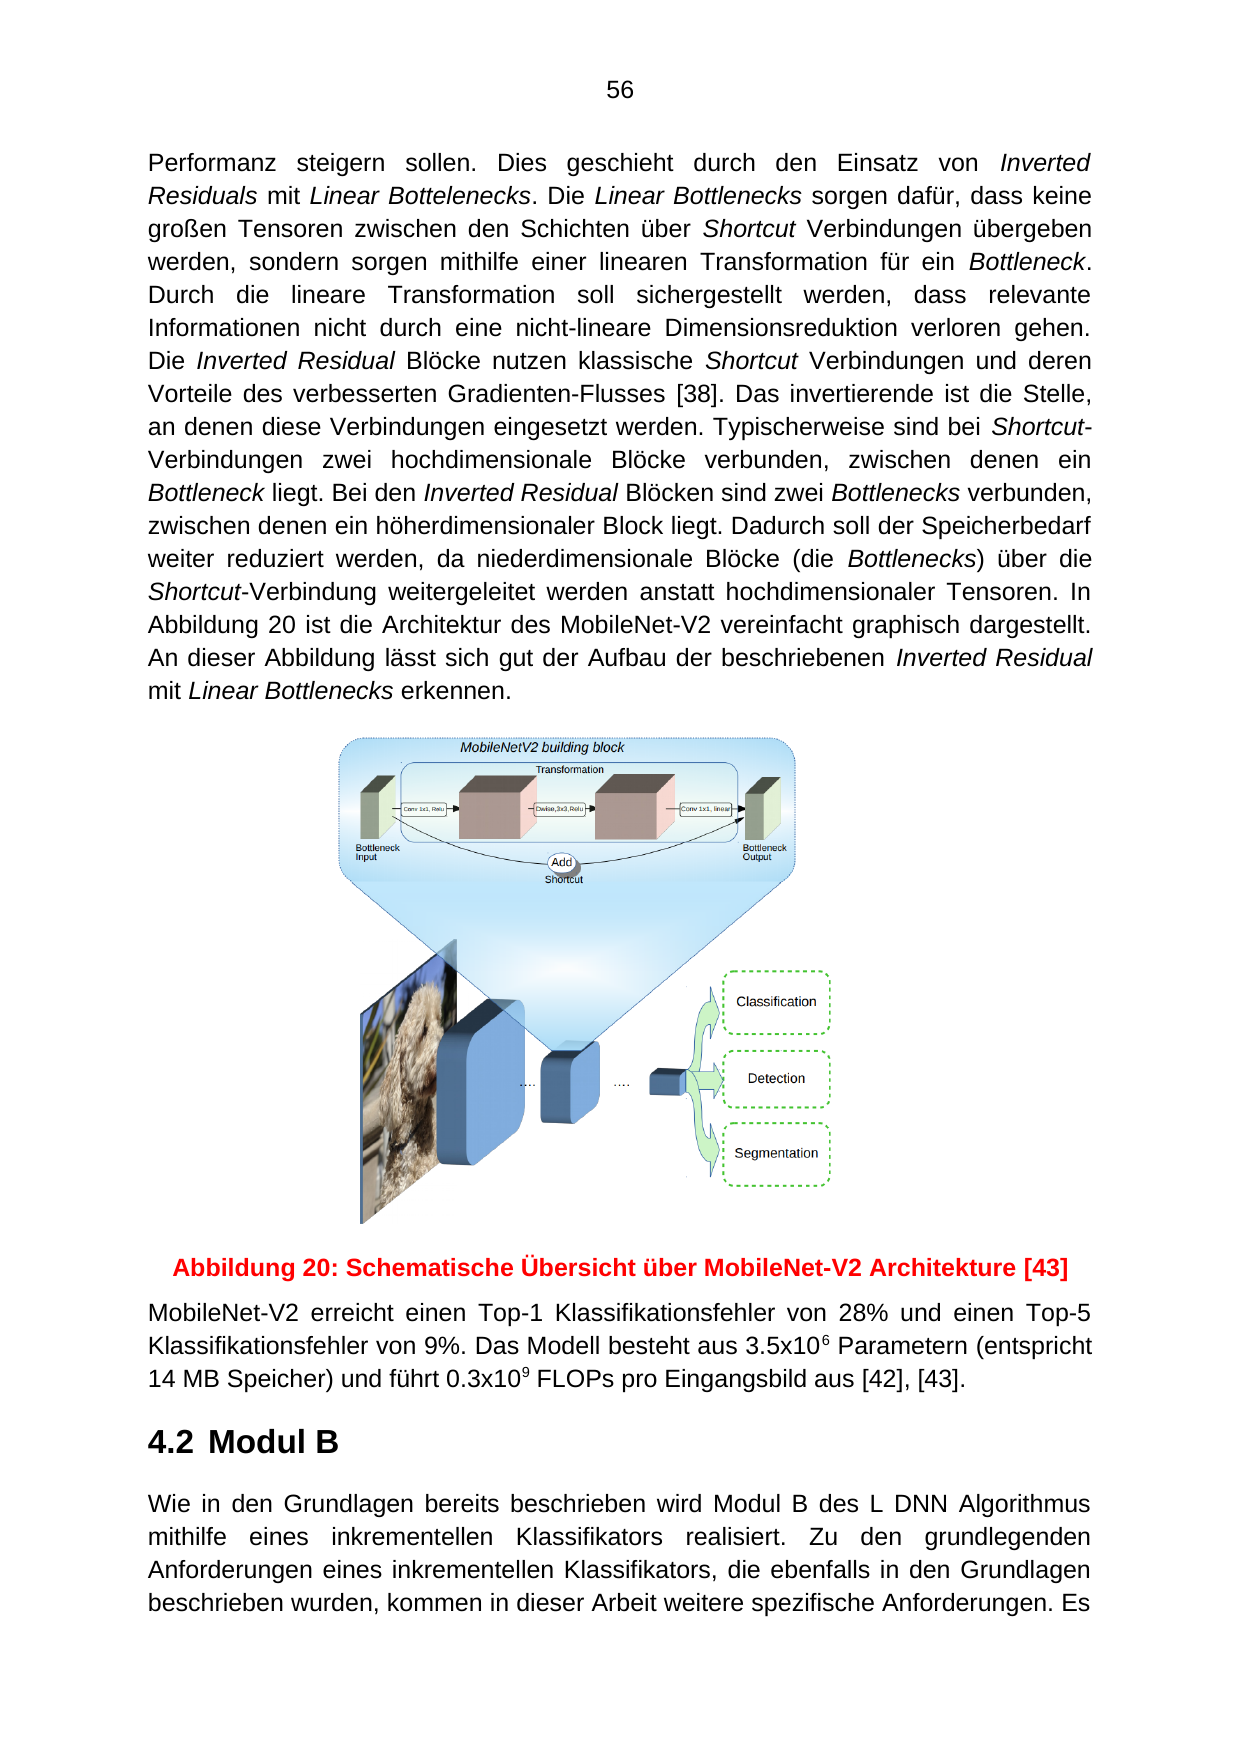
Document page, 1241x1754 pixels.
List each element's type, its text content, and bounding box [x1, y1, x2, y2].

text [148, 148, 1092, 705]
text Abbildung 20: Schematische Übersicht über MobileNet-V2 Architekture [148, 1253, 1092, 1282]
picture [304, 734, 942, 1227]
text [148, 1489, 1092, 1617]
subtitle Modul B [148, 1422, 1092, 1461]
text MobileNet-V2 erreicht einen Top-1 Klassifikationsfehler von 28% und einen Top-5 Klassifikationsfehler von 9%. Das Modell besteht aus 3.5x106 Parametern (entspricht 14 MB Speicher) und führt 0.3x109 FLOPs pro Eingangsbild aus,. [148, 1298, 1092, 1393]
